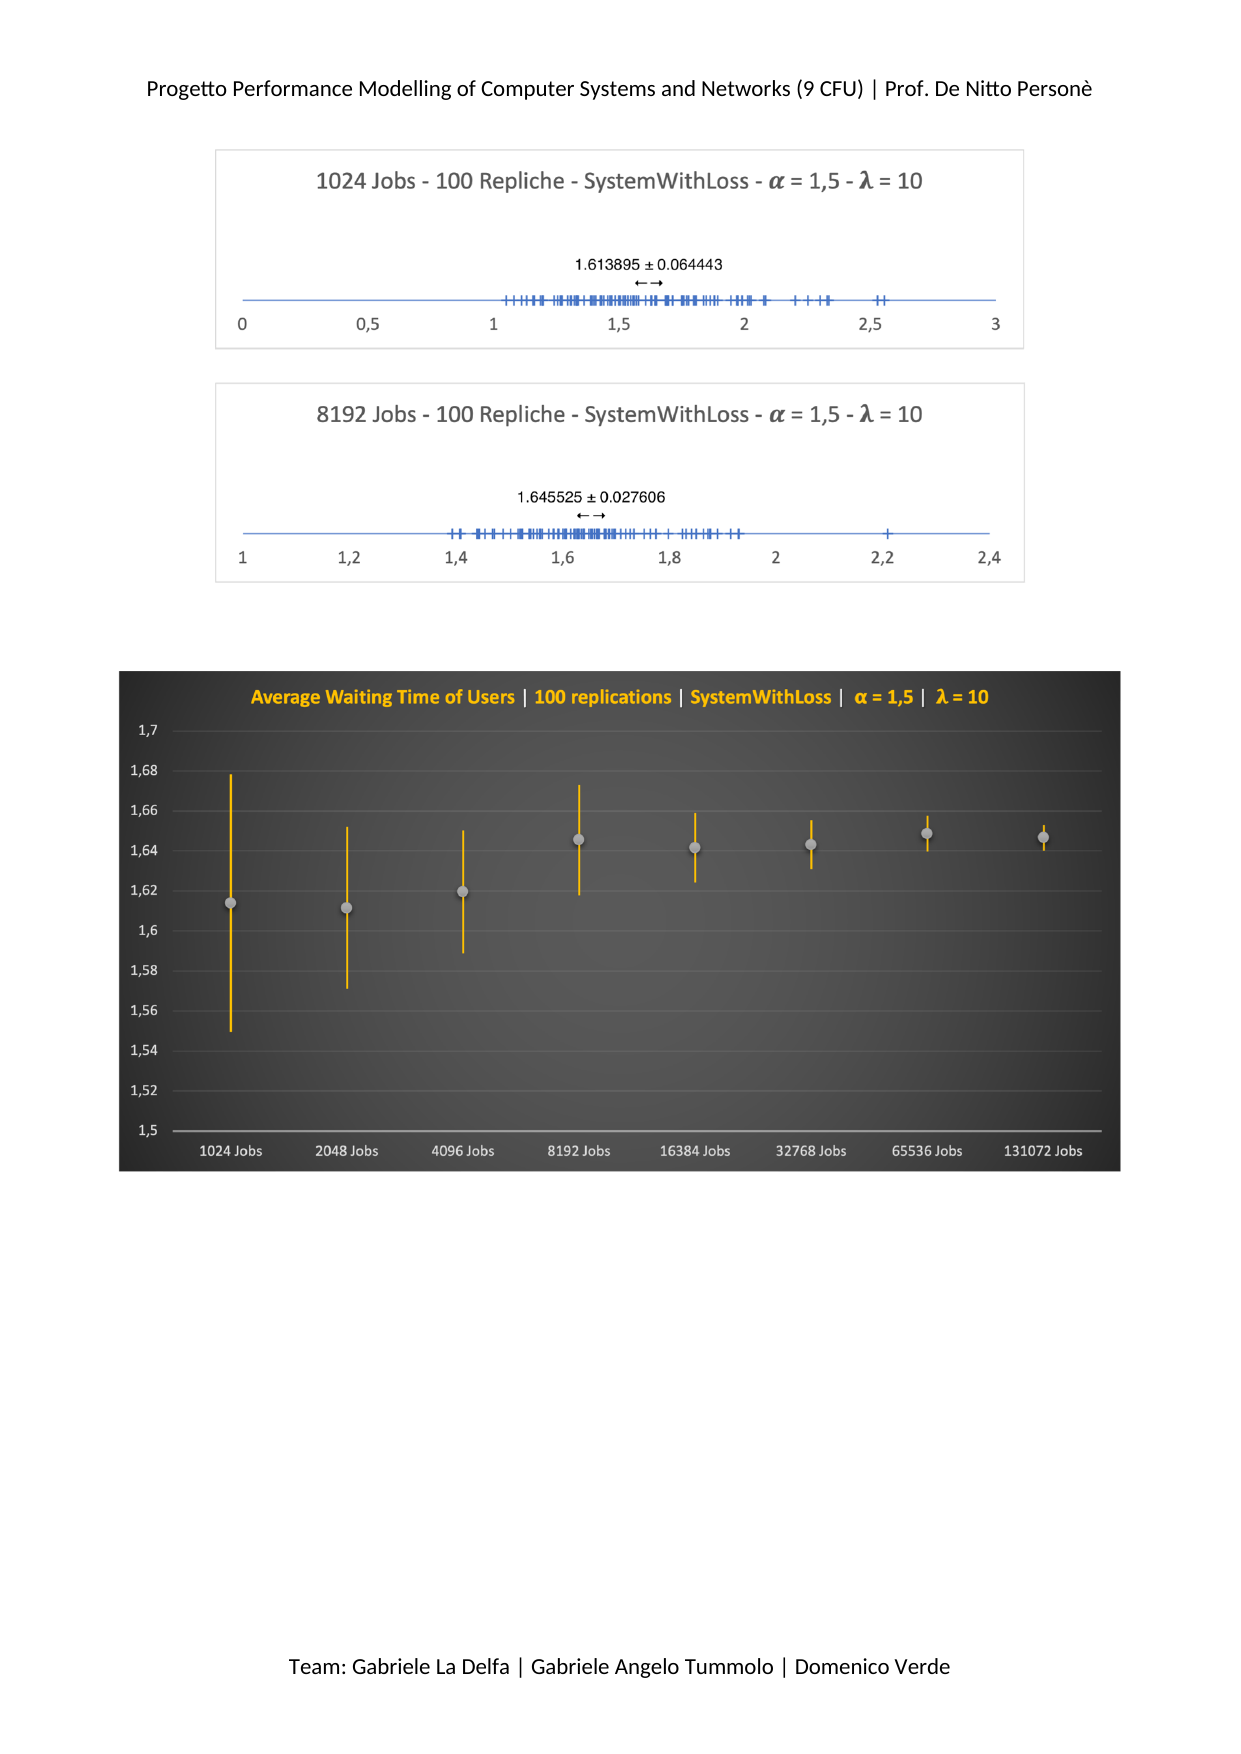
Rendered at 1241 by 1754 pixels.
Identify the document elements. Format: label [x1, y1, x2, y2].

picture [118, 671, 1123, 1174]
picture [213, 380, 1027, 585]
picture [215, 147, 1026, 352]
